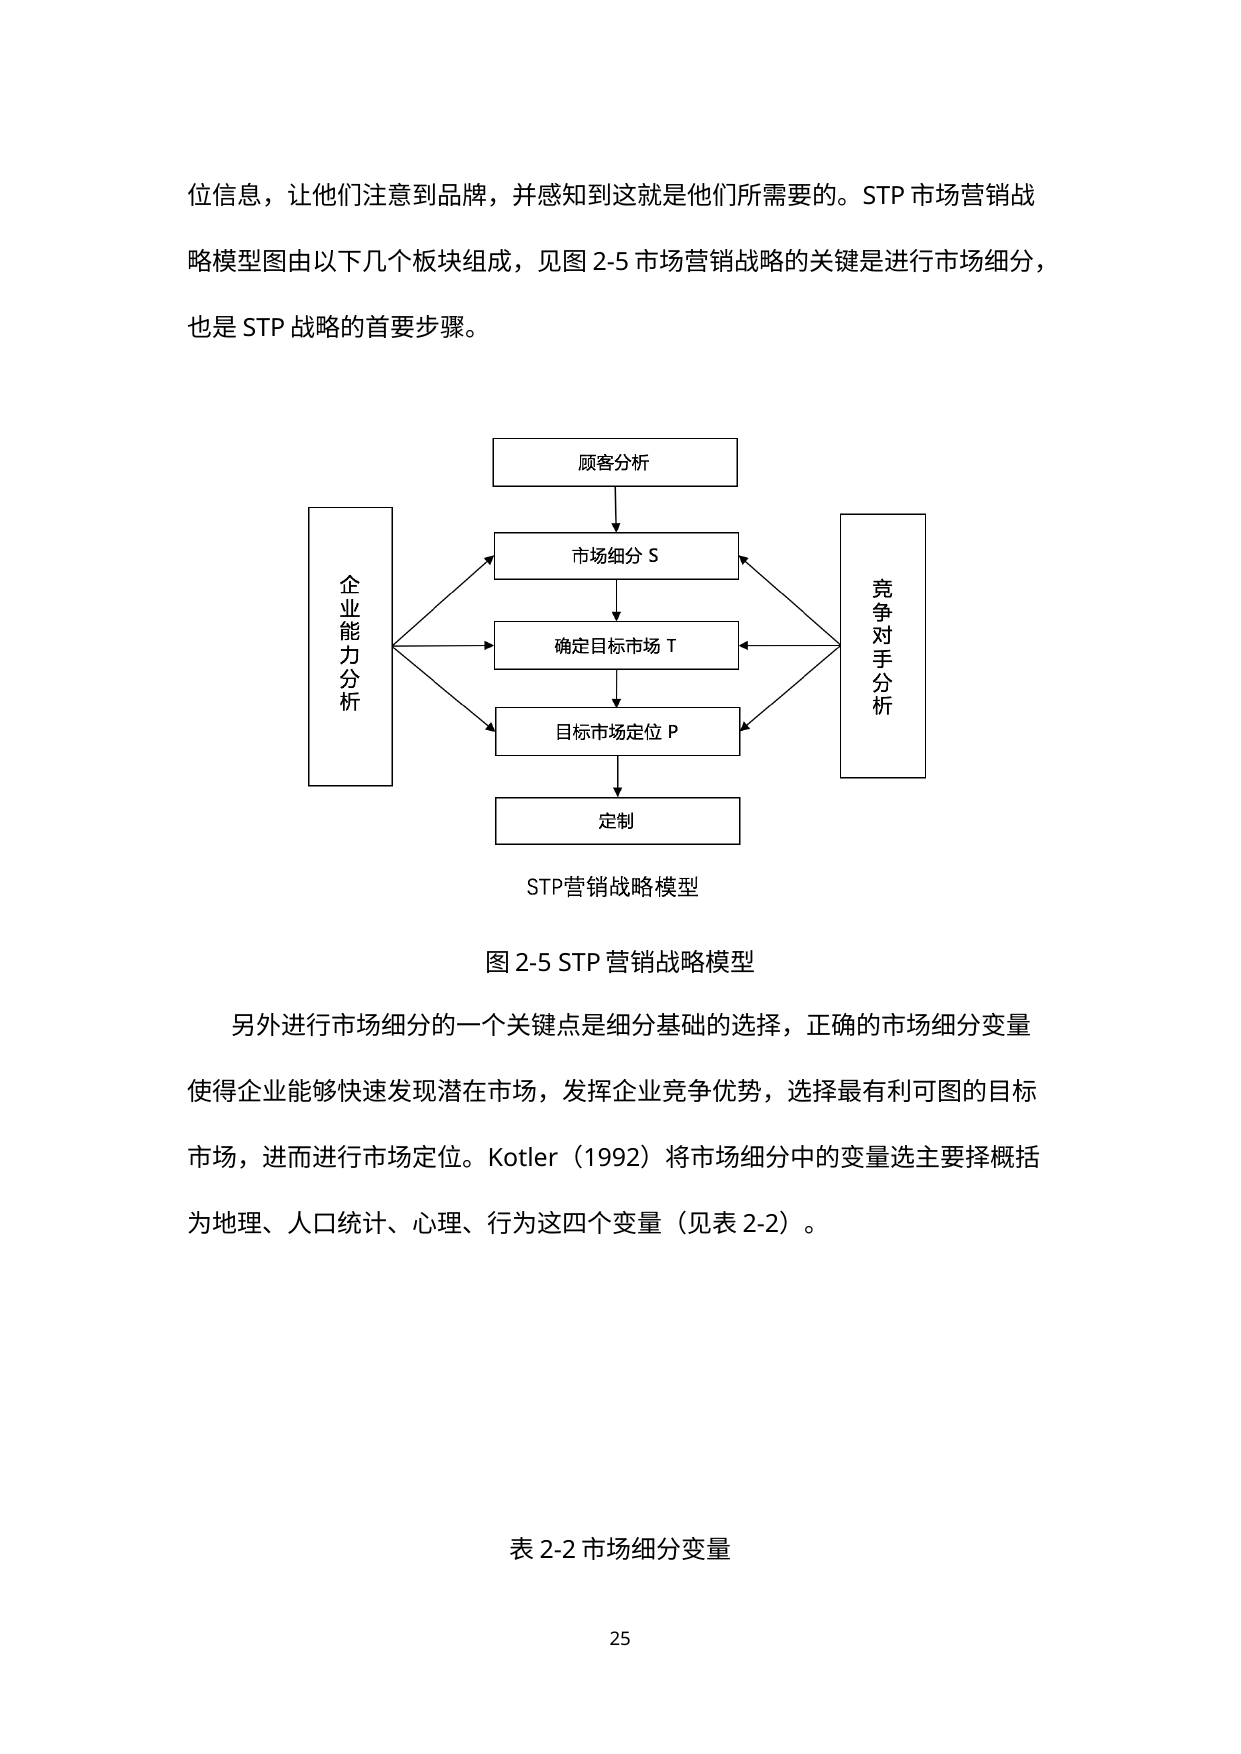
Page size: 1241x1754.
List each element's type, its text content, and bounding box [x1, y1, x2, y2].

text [187, 172, 1053, 348]
text 另外进行市场细分的一个关键点是细分基础的选择，正确的市场细分变量使得企业能够快速发现潜在市场，发挥企业竞争优势，选择最有利可图的目标市场，进而进行市场定位。Kotler（1992）将市场细分中的变量选主要择概括为地理、人口统计、心理、行为这四个变量（见表2-2）。 [187, 1001, 1053, 1243]
text 表2-2市场细分变量 [187, 1526, 1053, 1570]
text 图2-5 STP营销战略模型 [187, 939, 1053, 983]
picture [250, 366, 990, 932]
